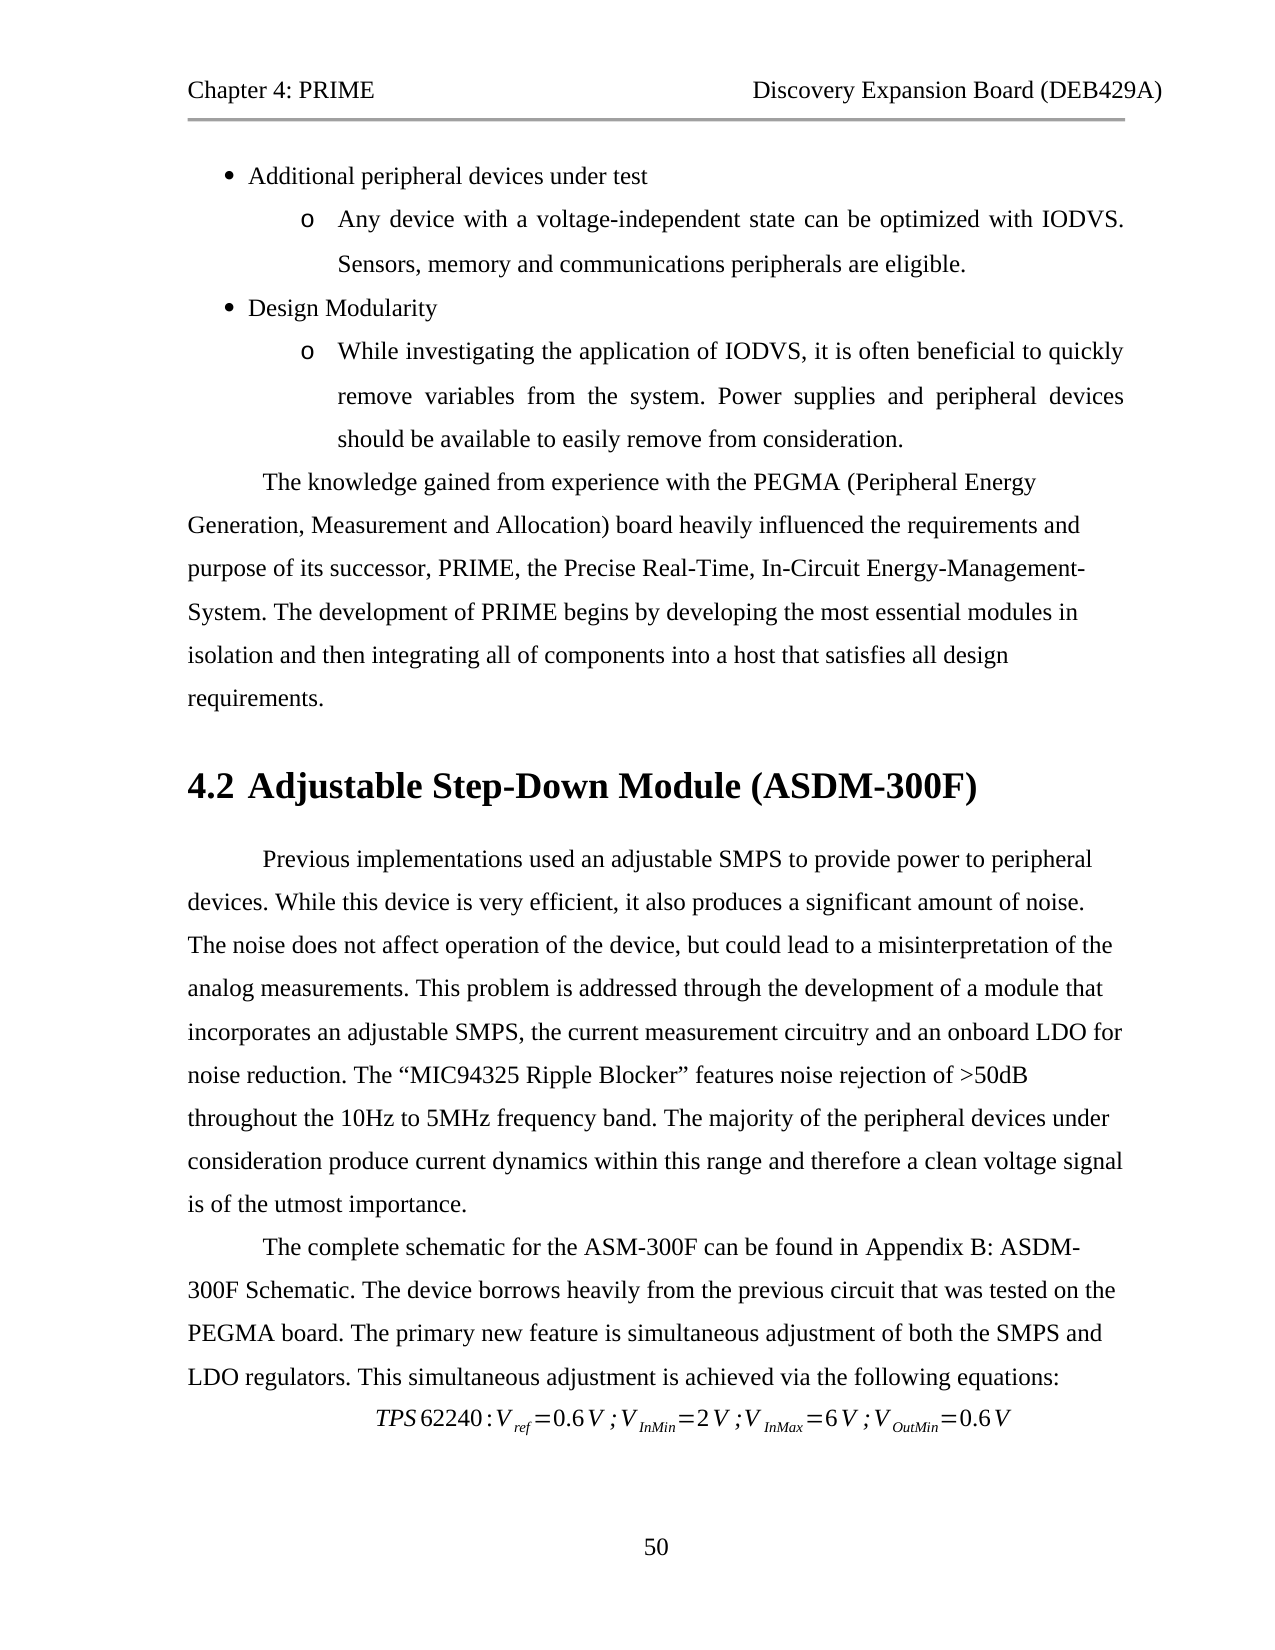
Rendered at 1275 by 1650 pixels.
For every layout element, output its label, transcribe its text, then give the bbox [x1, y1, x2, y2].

text Previous implementations used an adjustable SMPS to provide power to peripheral devices. While this device is very efficient, it also produces a significant amount of noise. The noise does not affect operation of the device, but could lead to a misinterpretation of the analog measurements. This problem is addressed through the development of a module that incorporates an adjustable SMPS, the current measurement circuitry and an onboard LDO for noise reduction. The “MIC94325 Ripple Blocker” features noise rejection of >50dB throughout the 10Hz to 5MHz frequency band. The majority of the peripheral devices under consideration produce current dynamics within this range and therefore a clean voltage signal is of the utmost importance. [187, 844, 1125, 1218]
text The complete schematic for the ASM-300F can be found in Appendix B: ASDM-300F Schematic. The device borrows heavily from the previous circuit that was tested on the PEGMA board. The primary new feature is simultaneous adjustment of both the SMPS and LDO regulators. This simultaneous adjustment is achieved via the following equations: [187, 1232, 1125, 1390]
list Additional peripheral devices under test [225, 161, 1125, 190]
list While investigating the application of IODVS, it is often beneficial to quickly remove variables from the system. Power supplies and peripheral devices should be available to easily remove from consideration. [300, 336, 1125, 453]
subtitle Adjustable Step-Down Module (ASDM-300F) [187, 763, 1125, 807]
list Design Modularity [225, 293, 1125, 321]
list Any device with a voltage-independent state can be optimized with IODVS. Sensors, memory and communications peripherals are eligible. [300, 204, 1125, 278]
text The knowledge gained from experience with the PEGMA (Peripheral Energy Generation, Measurement and Allocation) board heavily influenced the requirements and purpose of its successor, PRIME, the Precise Real-Time, In-Circuit Energy-Management-System. The development of PRIME begins by developing the most essential modules in isolation and then integrating all of components into a host that satisfies all design requirements. [187, 467, 1125, 712]
